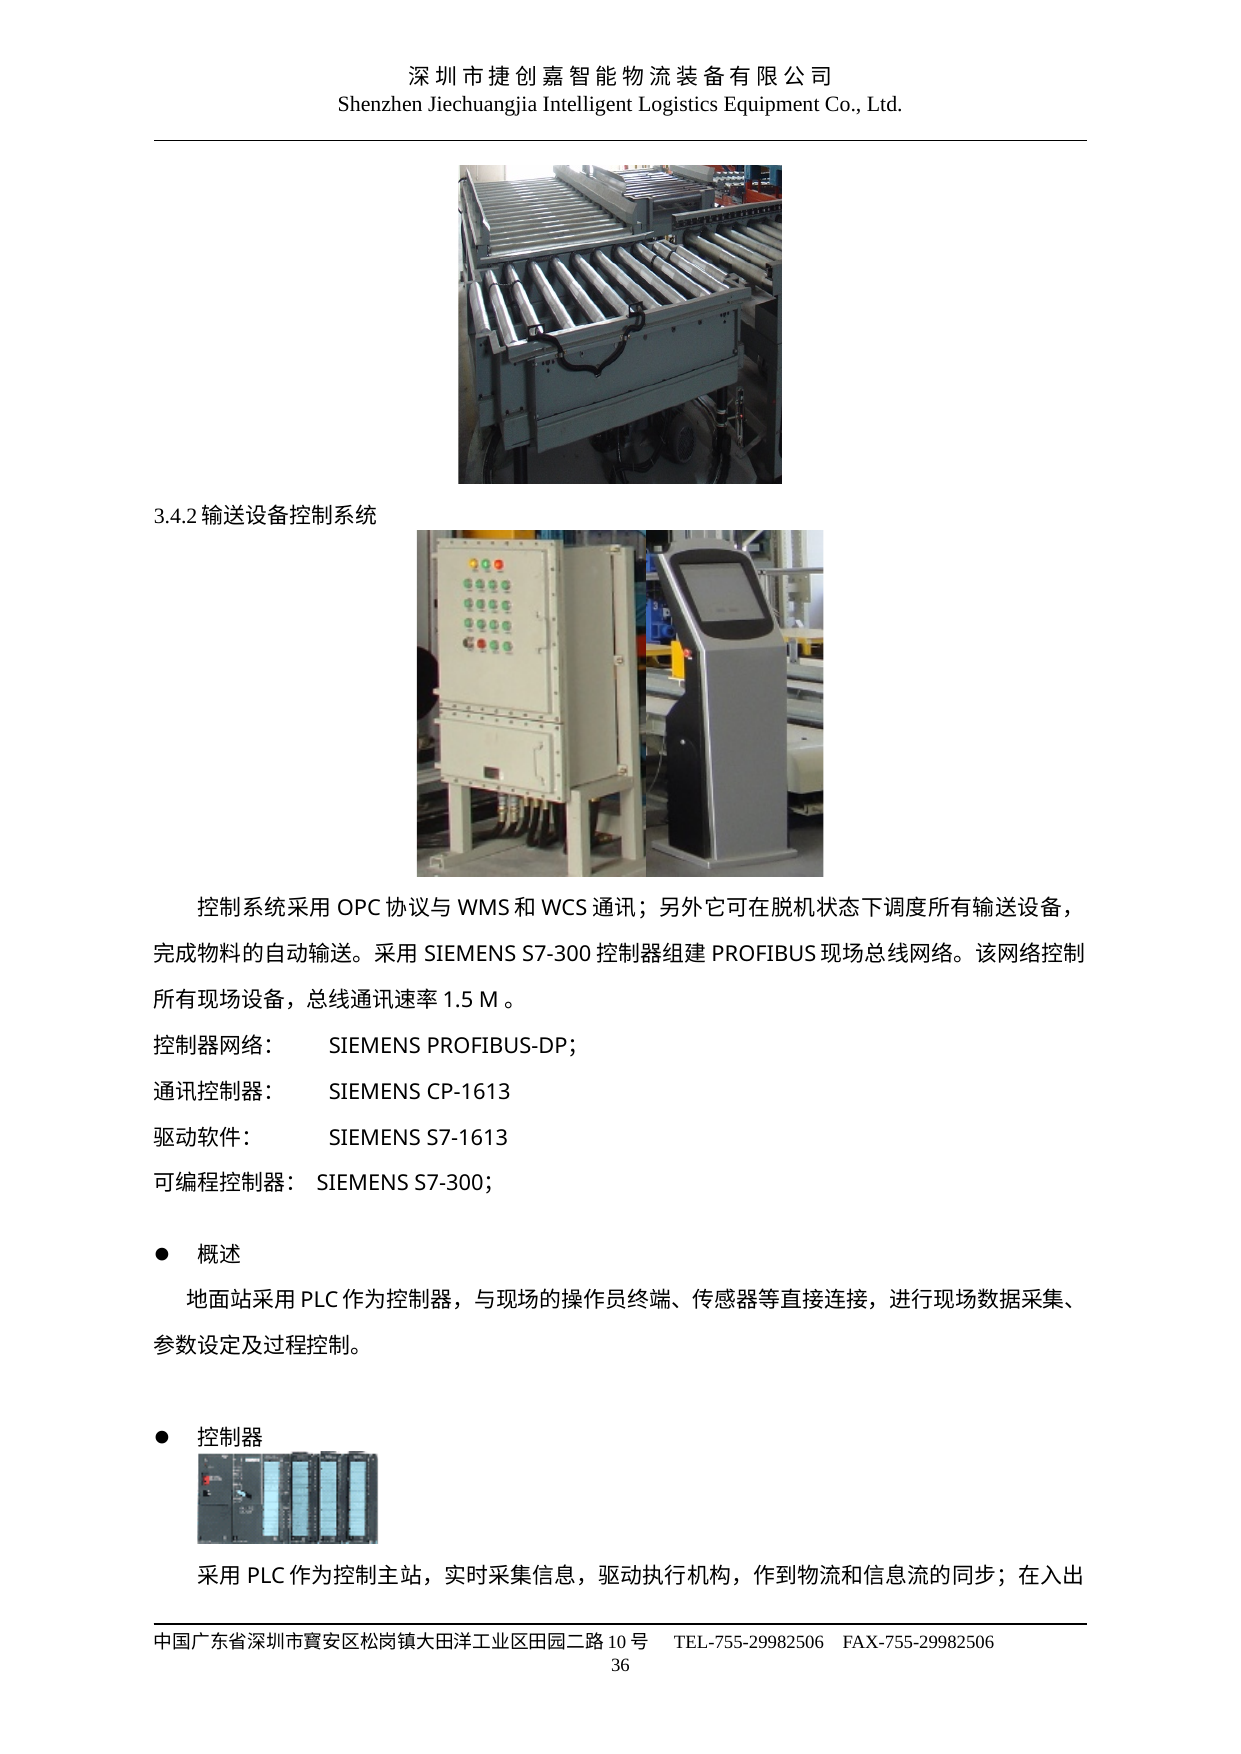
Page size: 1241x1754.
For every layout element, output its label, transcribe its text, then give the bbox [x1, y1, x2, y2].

text 通讯控制器： SIEMENS CP-1613 [153, 1060, 1087, 1106]
list 概述 [153, 1222, 1087, 1268]
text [153, 1543, 1087, 1589]
text 地面站采用PLC作为控制器，与现场的操作员终端、传感器等直接连接，进行现场数据采集、参数设定及过程控制。 [153, 1268, 1087, 1360]
list 控制器 [153, 1406, 1087, 1452]
text 控制系统采用OPC协议与WMS和WCS通讯；另外它可在脱机状态下调度所有输送设备，完成物料的自动输送。采用SIEMENS S7-300控制器组建PROFIBUS现场总线网络。该网络控制所有现场设备，总线通讯速率1.5 M 。 [153, 876, 1087, 1014]
picture [416, 530, 824, 877]
picture [458, 165, 782, 484]
text 驱动软件： SIEMENS S7-1613 [153, 1106, 1087, 1151]
picture [197, 1451, 379, 1544]
text 可编程控制器： SIEMENS S7-300； [153, 1151, 1087, 1197]
text 3.4.2输送设备控制系统 [153, 484, 1087, 530]
text 控制器网络： SIEMENS PROFIBUS-DP； [153, 1014, 1087, 1060]
